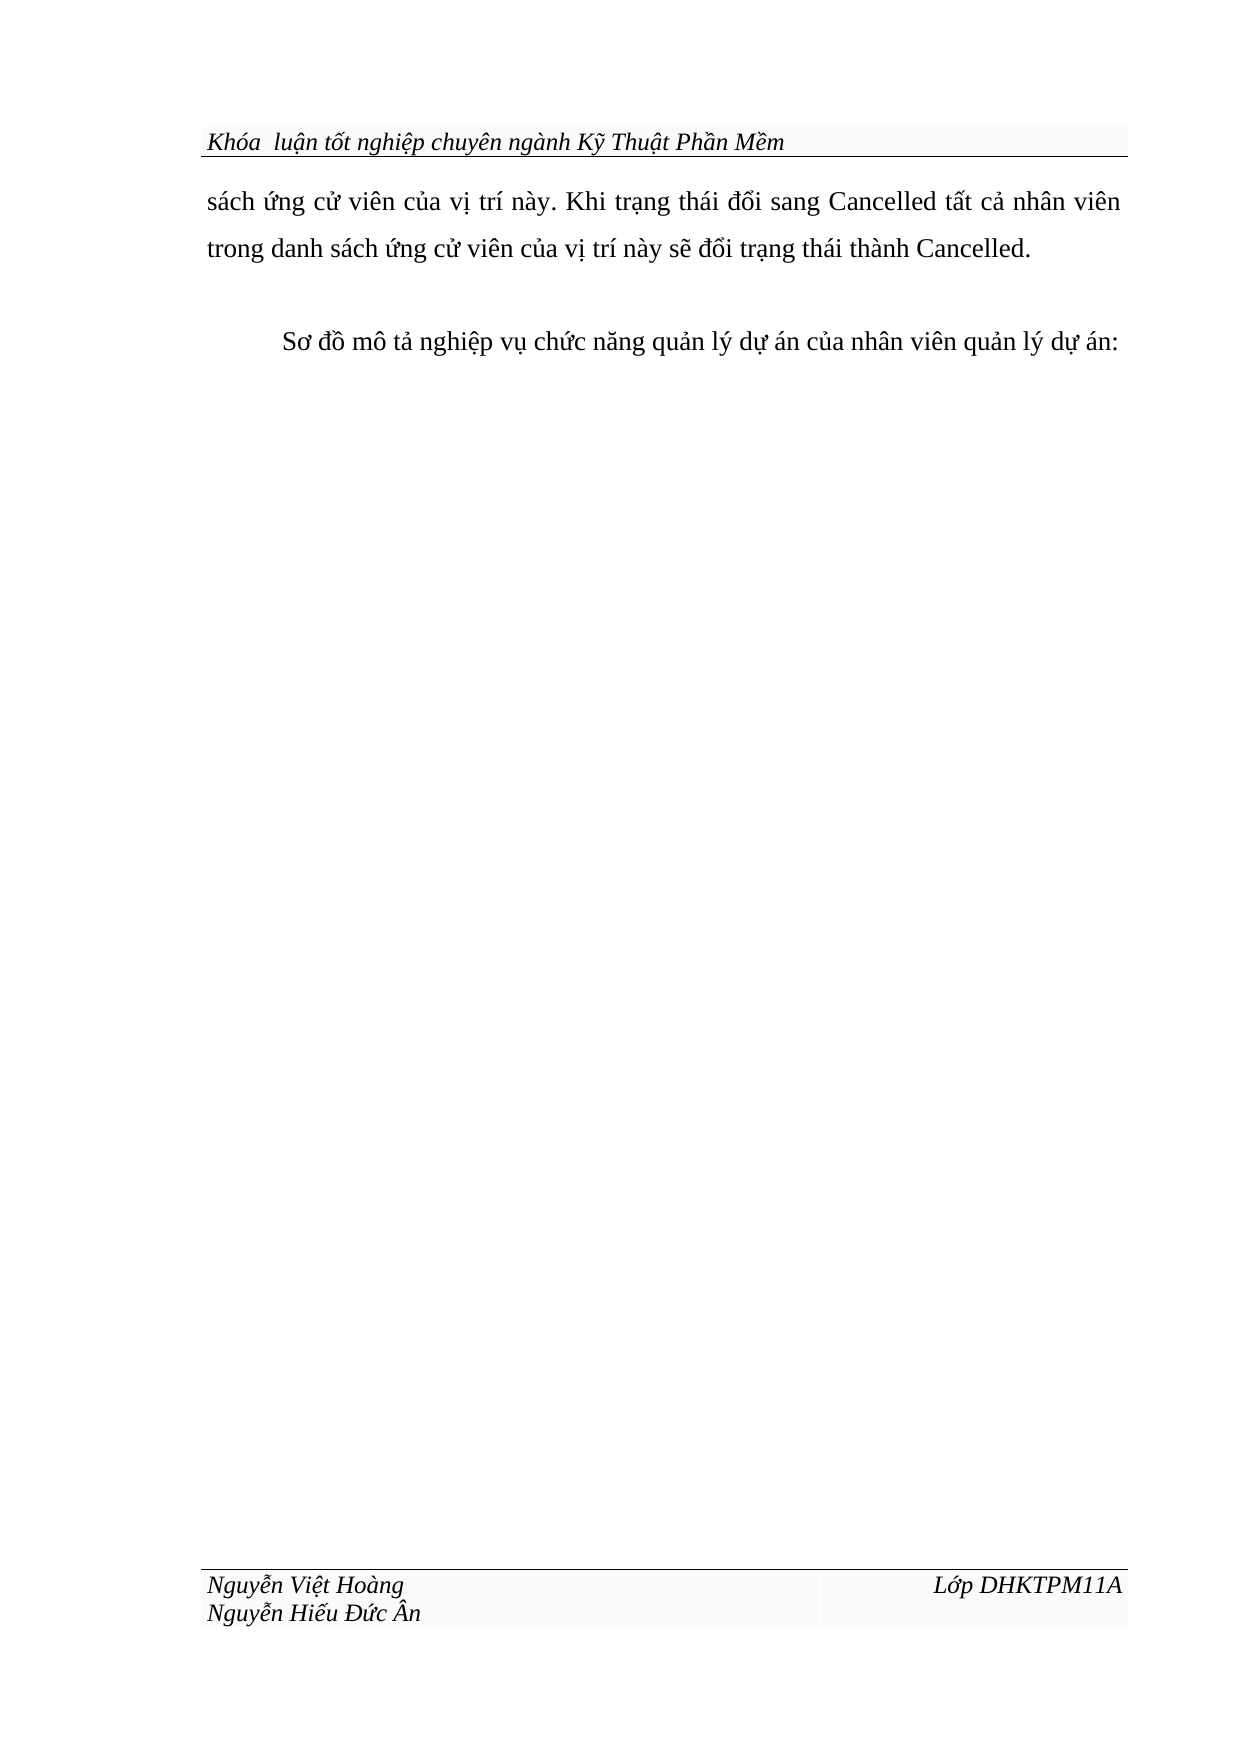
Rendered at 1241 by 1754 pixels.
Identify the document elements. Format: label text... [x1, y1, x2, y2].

text Sơ đồ mô tả nghiệp vụ chức năng quản lý dự án của nhân viên quản lý dự án: [207, 325, 1122, 356]
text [207, 185, 1122, 263]
